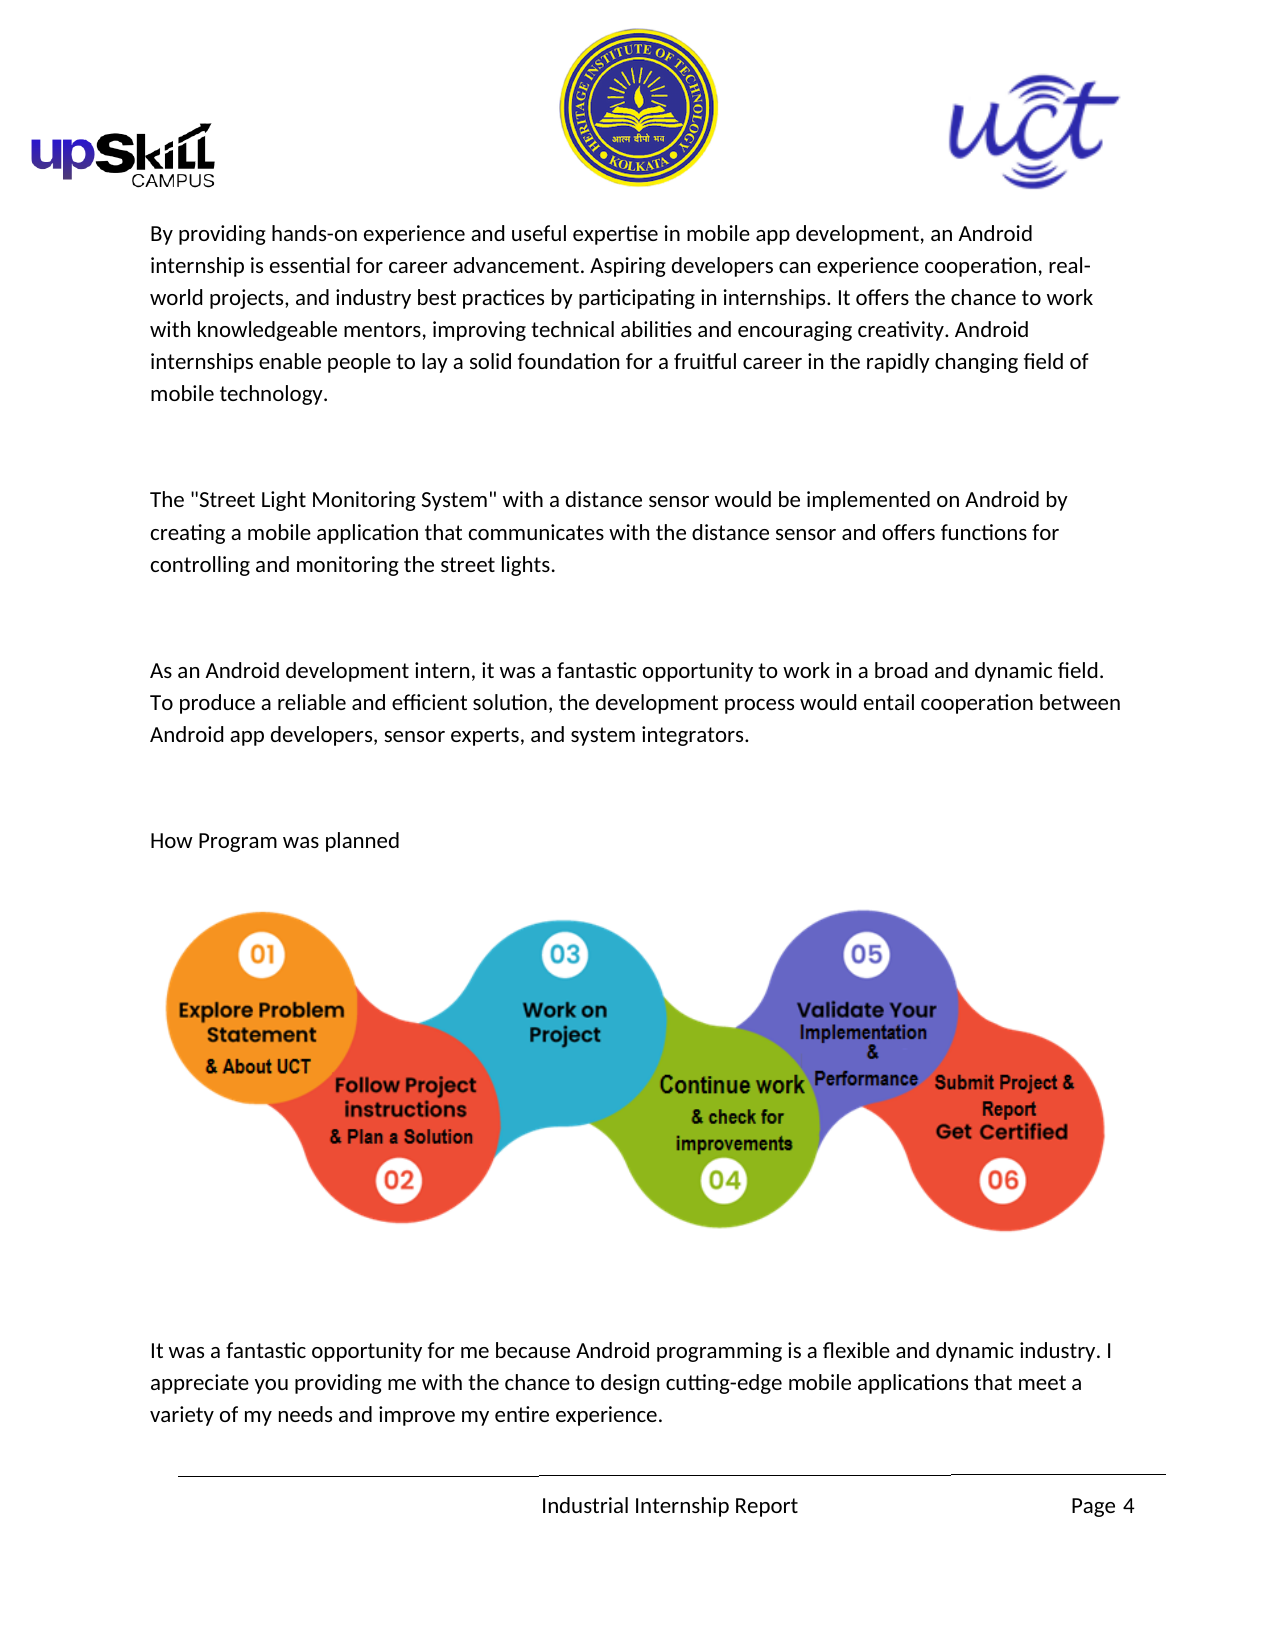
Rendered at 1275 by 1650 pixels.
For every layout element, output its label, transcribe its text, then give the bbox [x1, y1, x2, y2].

picture [946, 65, 1125, 191]
text As an Android development intern, it was a fantastic opportunity to work in a broad and dynamic field. To produce a reliable and efficient solution, the development process would entail cooperation between Android app developers, sensor experts, and system integrators. [150, 656, 1134, 748]
picture [526, 28, 749, 191]
picture [150, 879, 1135, 1259]
text How Program was planned [150, 826, 1134, 854]
text It was a fantastic opportunity for me because Android programming is a flexible and dynamic industry. I appreciate you providing me with the chance to design cutting-edge mobile applications that meet a variety of my needs and improve my entire experience. [150, 1336, 1134, 1429]
text The "Street Light Monitoring System" with a distance sensor would be implemented on Android by creating a mobile application that communicates with the distance sensor and offers functions for controlling and monitoring the street lights. [150, 486, 1134, 578]
text By providing hands-on experience and useful expertise in mobile app development, an Android internship is essential for career advancement. Aspiring developers can experience cooperation, real-world projects, and industry best practices by participating in internships. It offers the chance to work with knowledgeable mentors, improving technical abilities and encouraging creativity. Android internships enable people to lay a solid foundation for a fruitful career in the rapidly changing field of mobile technology. [150, 219, 1134, 408]
picture [0, 111, 246, 191]
